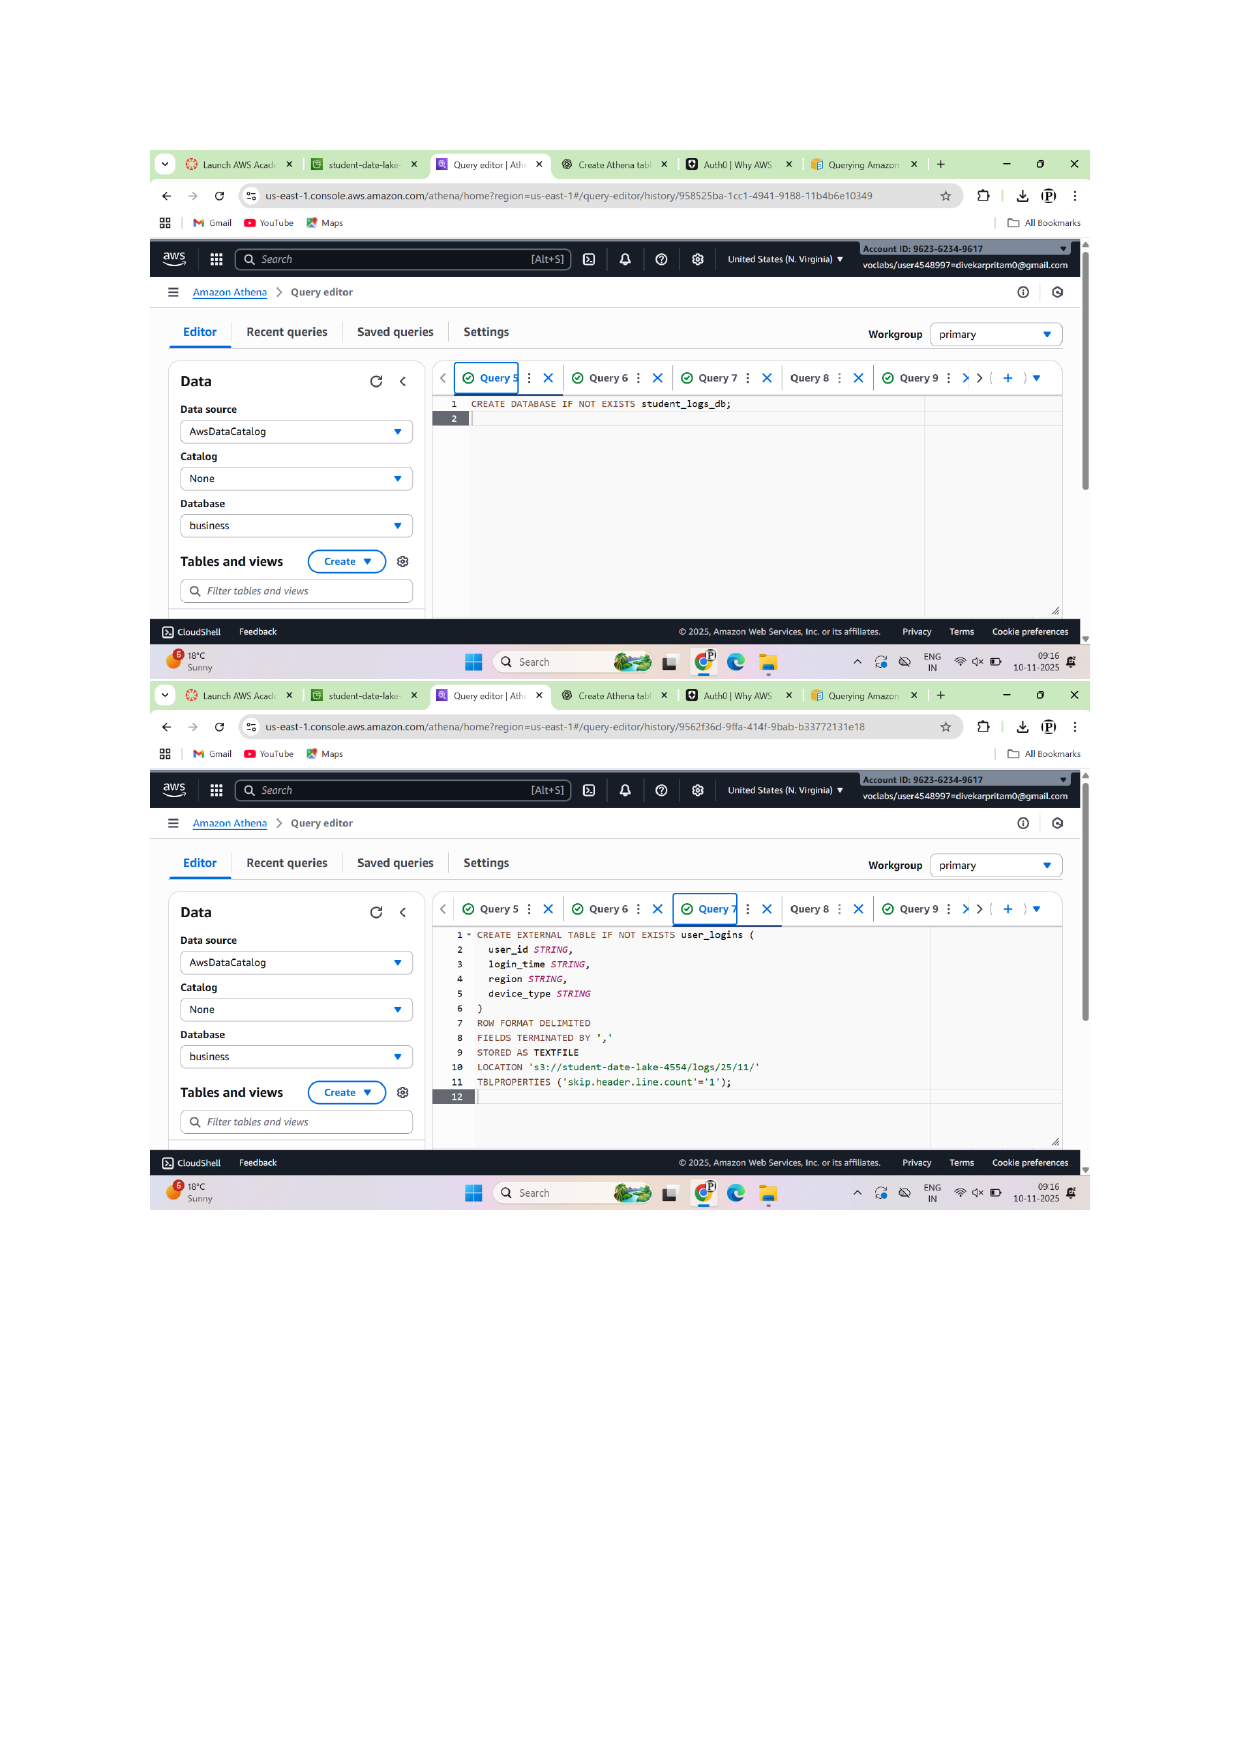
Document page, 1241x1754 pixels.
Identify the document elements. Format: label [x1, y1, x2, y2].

picture [150, 681, 1091, 1210]
picture [150, 150, 1091, 679]
